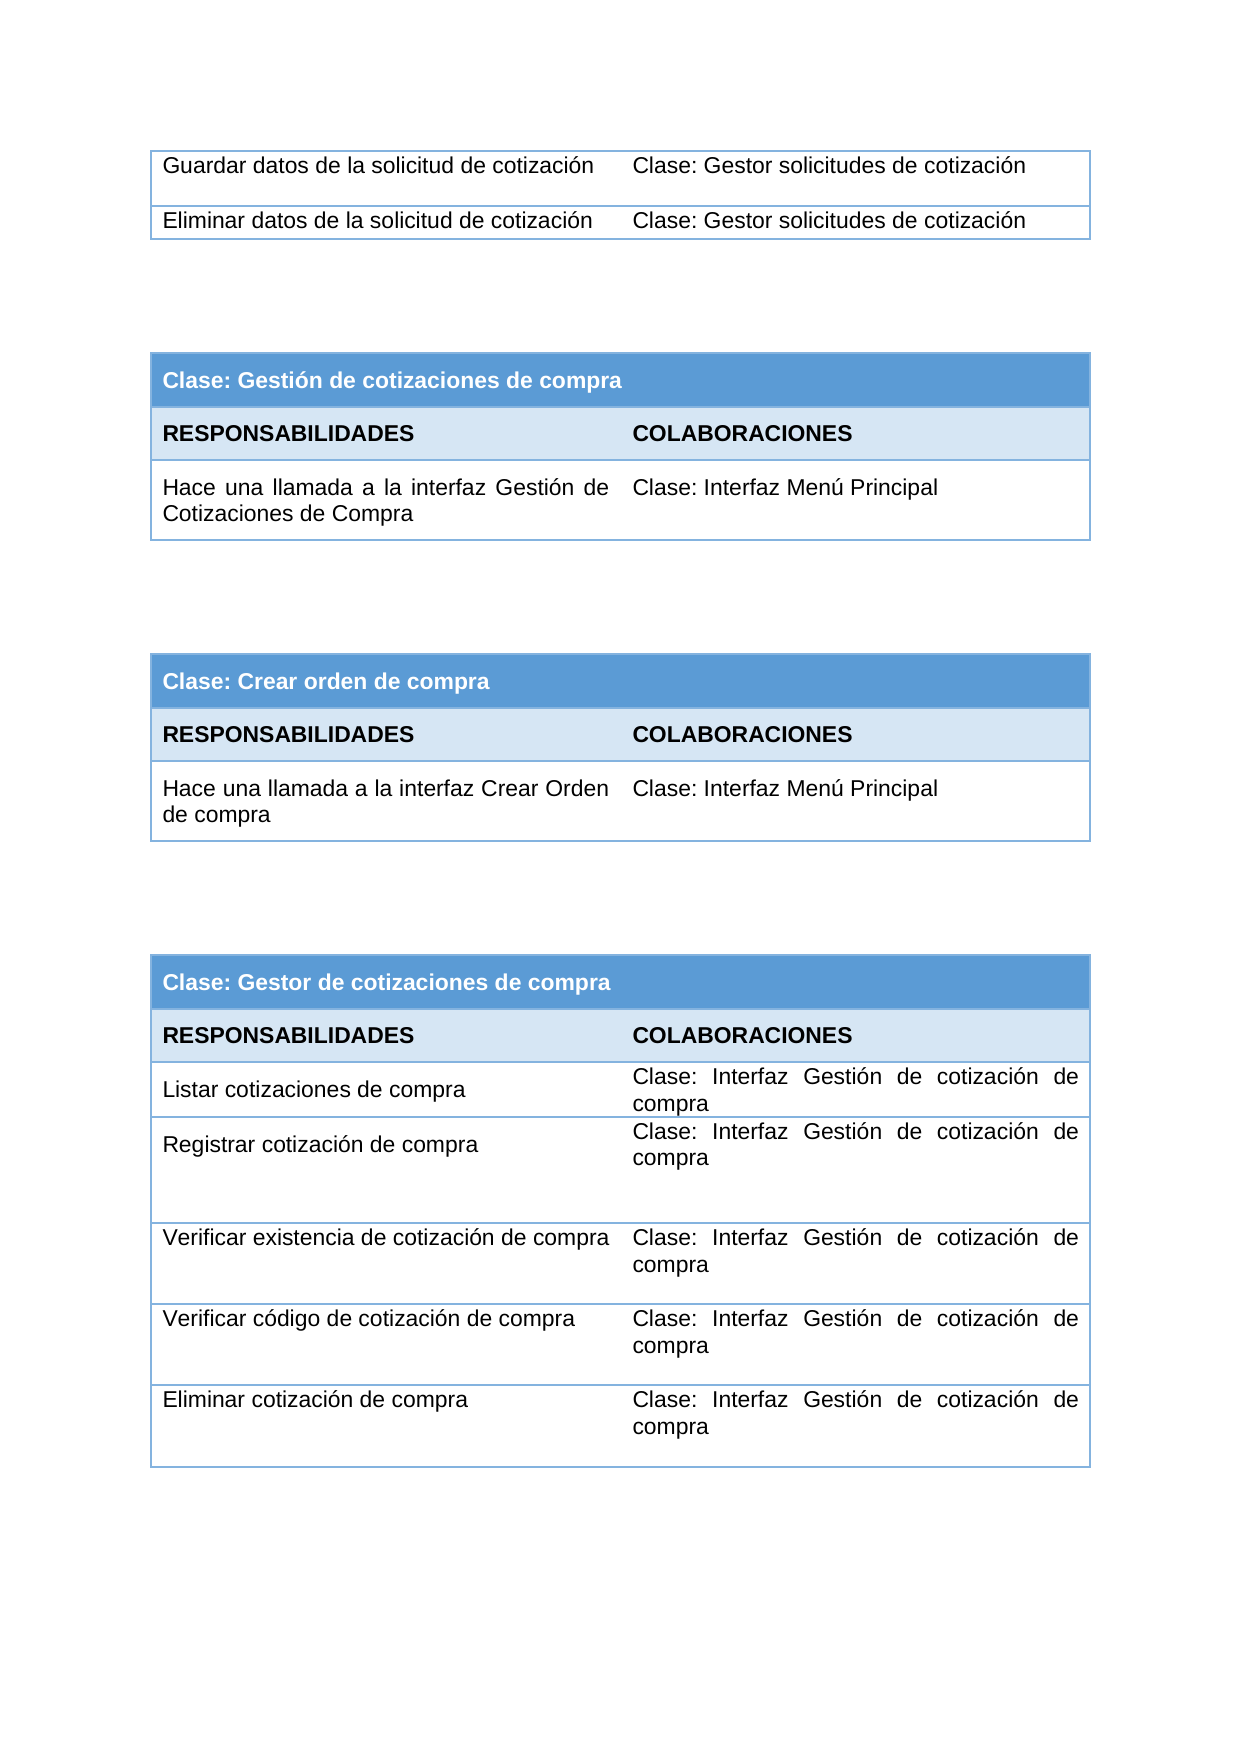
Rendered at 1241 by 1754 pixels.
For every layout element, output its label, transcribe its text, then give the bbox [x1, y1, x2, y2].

table_cell RESPONSABILIDADES [152, 1010, 621, 1061]
table_cell RESPONSABILIDADES [152, 408, 621, 459]
table_header Clase: Gestión de cotizaciones de compra [152, 354, 1089, 406]
table_cell Hace una llamada a la interfaz Crear Orden de compra [152, 762, 621, 840]
table_cell Clase: Interfaz Menú Principal [621, 461, 1089, 539]
table_header Clase: Gestor de cotizaciones de compra [152, 956, 1089, 1008]
table_cell Clase: Gestor solicitudes de cotización [621, 207, 1089, 238]
table_cell Registrar cotización de compra [152, 1118, 621, 1222]
table_cell RESPONSABILIDADES [152, 709, 621, 760]
table_cell Clase: Interfaz Gestión de cotización de compra [621, 1118, 1089, 1222]
table_cell Eliminar cotización de compra [152, 1386, 621, 1466]
table_cell Clase: Interfaz Gestión de cotización de compra [621, 1224, 1089, 1303]
table_cell Verificar existencia de cotización de compra [152, 1224, 621, 1303]
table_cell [621, 152, 1089, 205]
table_cell Listar cotizaciones de compra [152, 1063, 621, 1116]
table_cell Clase: Interfaz Gestión de cotización de compra [621, 1305, 1089, 1384]
table_cell Eliminar datos de la solicitud de cotización [152, 207, 621, 238]
table_cell Clase: Interfaz Gestión de cotización de compra [621, 1063, 1089, 1116]
table_cell Guardar datos de la solicitud de cotización [152, 152, 621, 205]
table_cell COLABORACIONES [621, 709, 1089, 760]
table_cell COLABORACIONES [621, 1010, 1089, 1061]
table_cell Hace una llamada a la interfaz Gestión de Cotizaciones de Compra [152, 461, 621, 539]
table_cell Clase: Interfaz Menú Principal [621, 762, 1089, 840]
table_cell Verificar código de cotización de compra [152, 1305, 621, 1384]
table_header Clase: Crear orden de compra [152, 655, 1089, 707]
table_cell COLABORACIONES [621, 408, 1089, 459]
table_cell Clase: Interfaz Gestión de cotización de compra [621, 1386, 1089, 1466]
